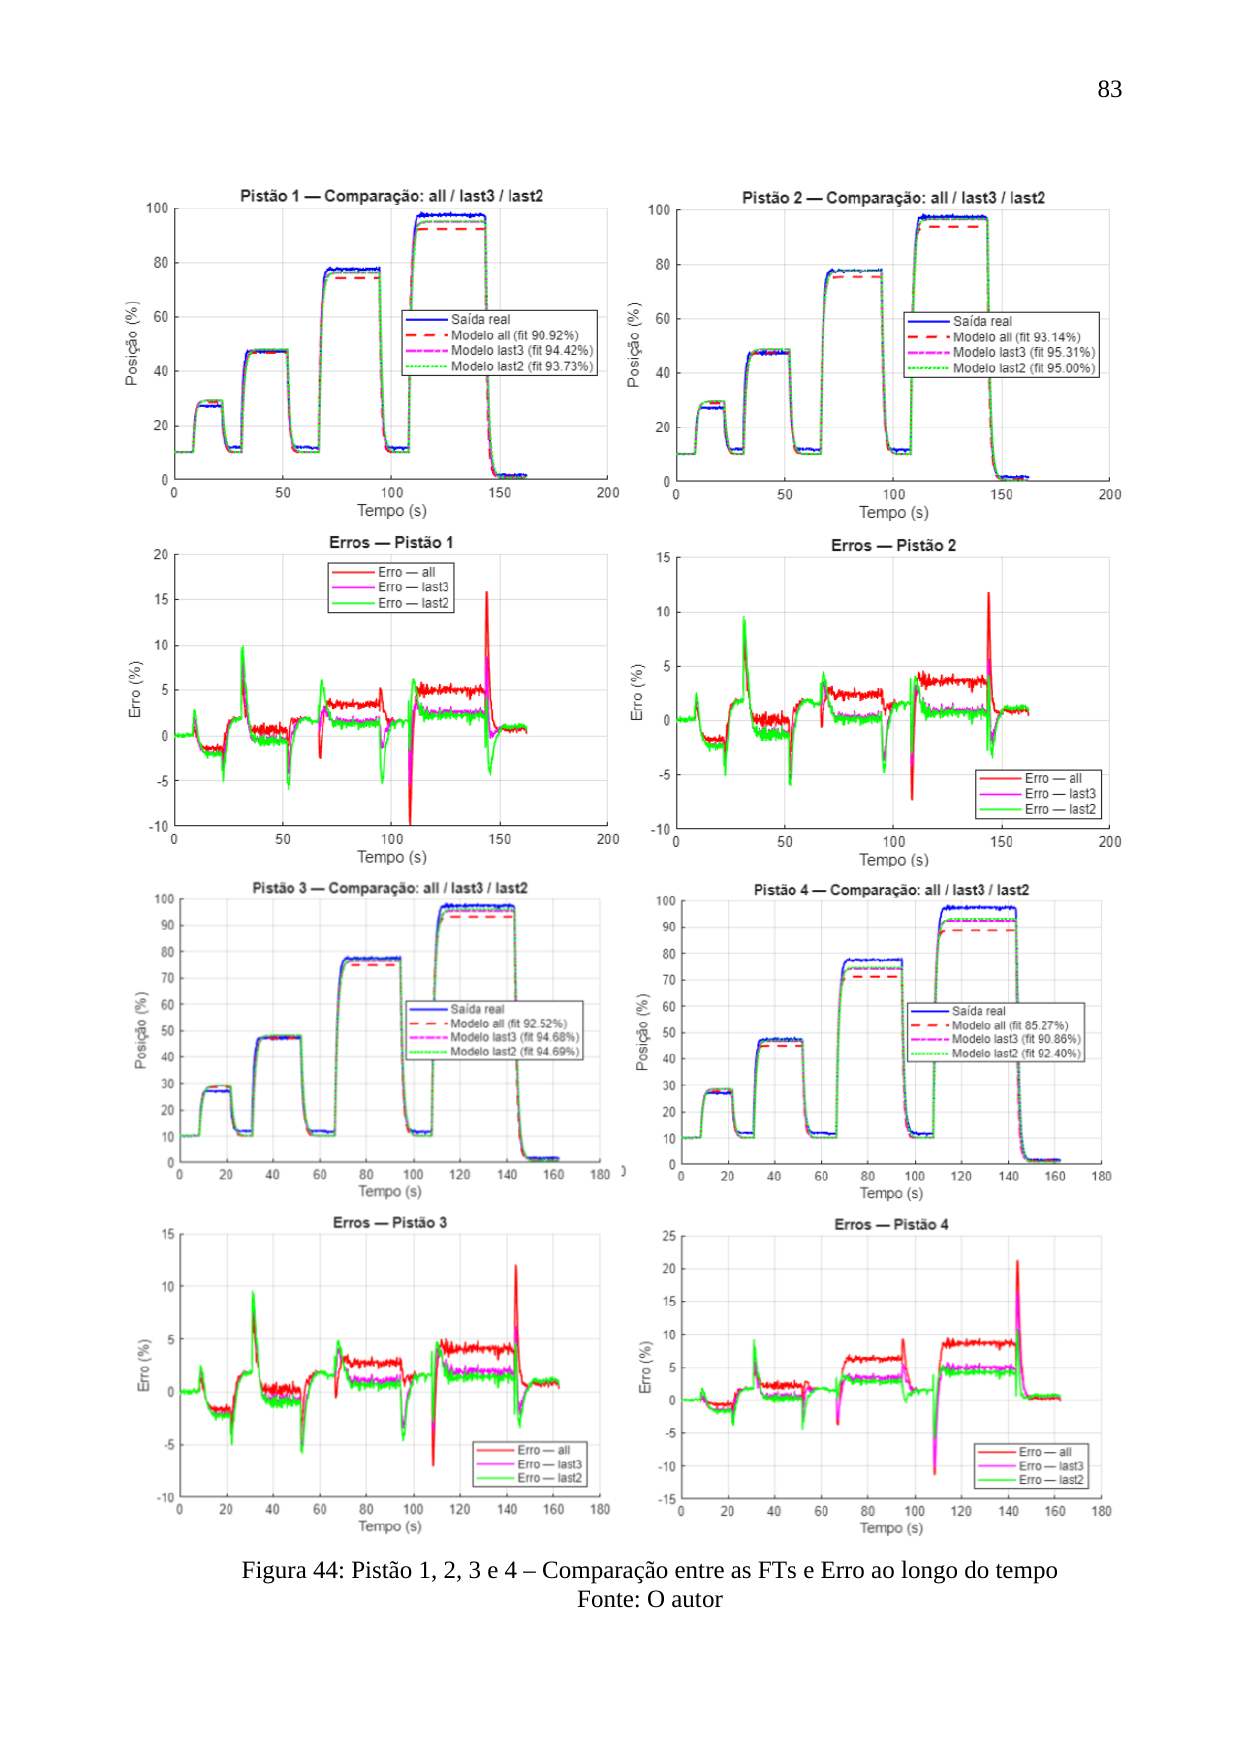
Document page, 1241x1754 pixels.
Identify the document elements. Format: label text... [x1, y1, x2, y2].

text Figura 44: Pistão 1, 2, 3 e 4 – Comparação entre as FTs e Erro ao longo do tempo [177, 1556, 1122, 1584]
text Fonte: O autor [177, 1584, 1122, 1613]
picture [103, 177, 1137, 1556]
